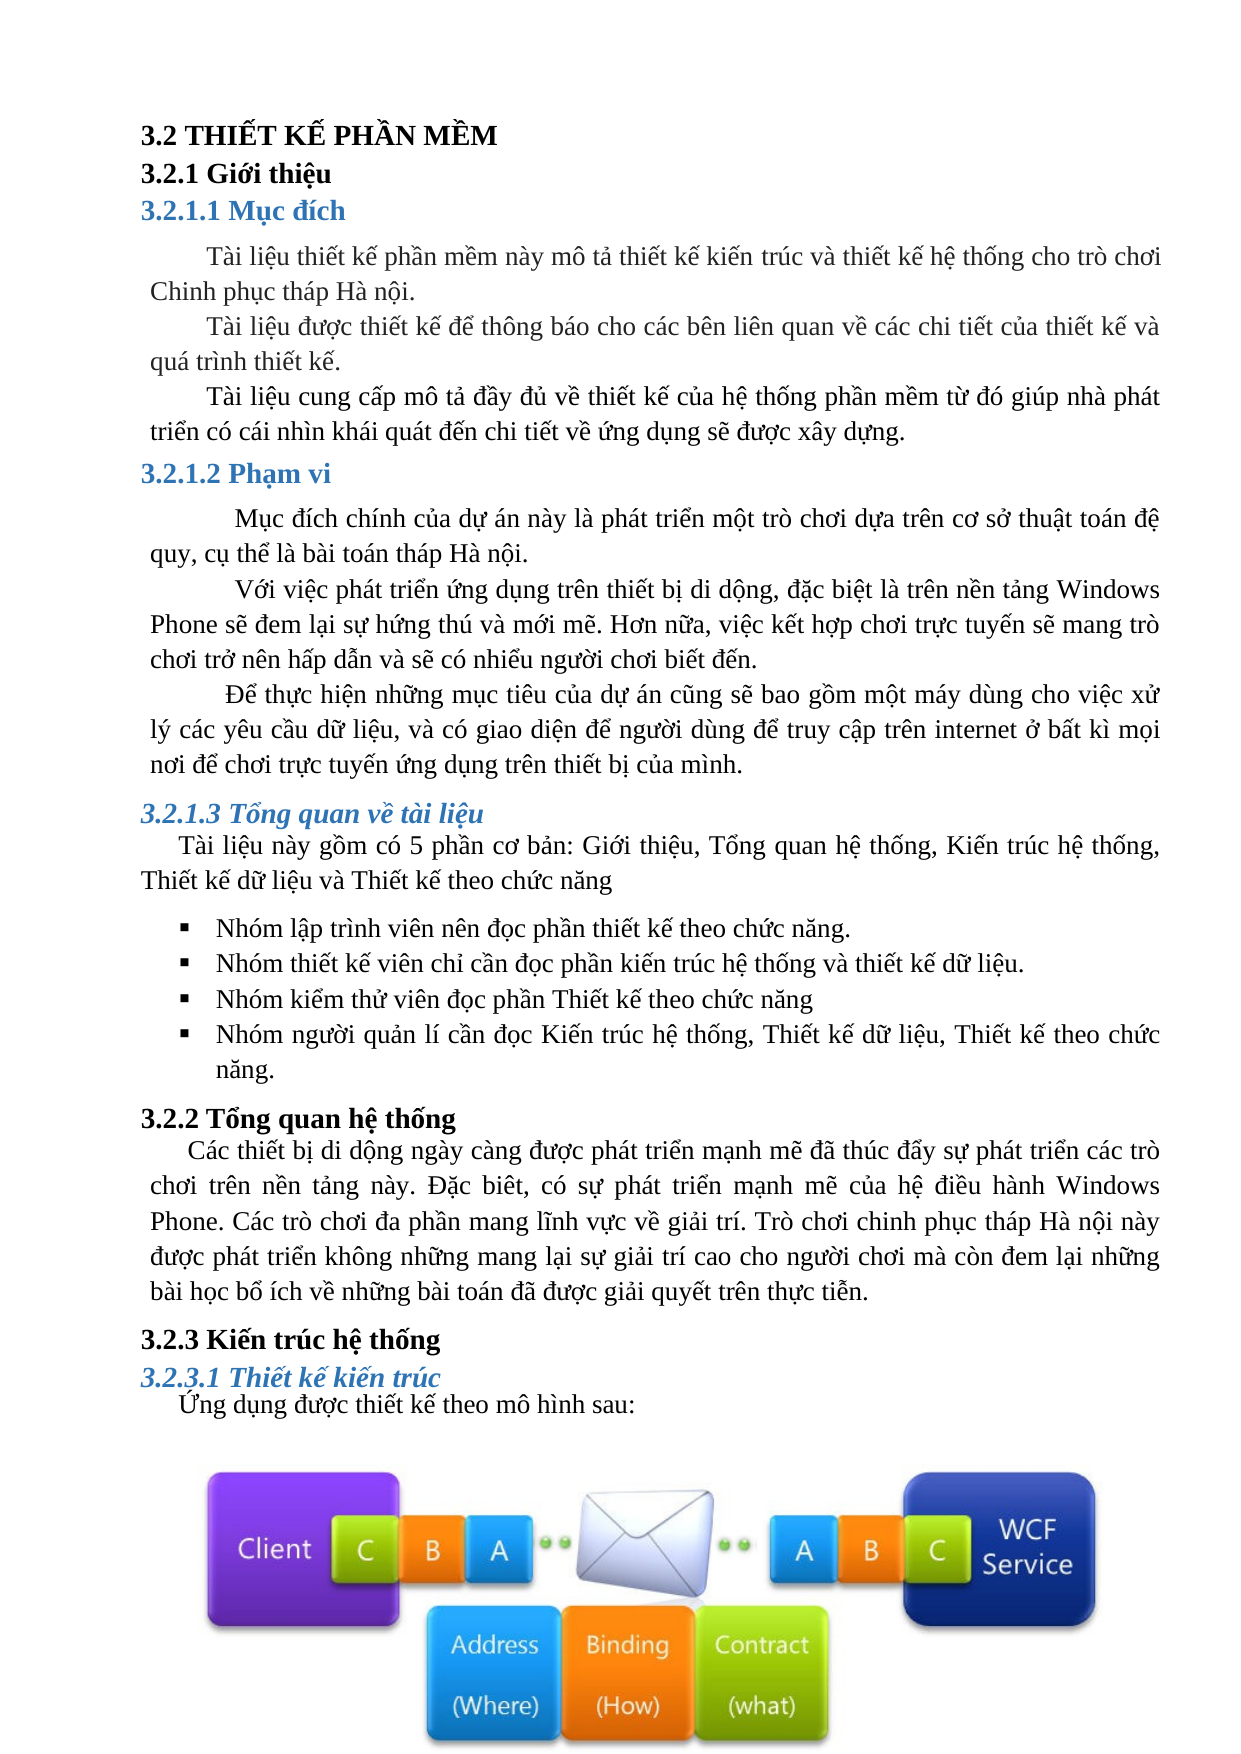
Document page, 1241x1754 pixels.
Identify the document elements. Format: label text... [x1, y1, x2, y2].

list Nhóm kiểm thử viên đọc phần Thiết kế theo chức năng [178, 983, 1162, 1014]
text Để thực hiện những mục tiêu của dự án cũng sẽ bao gồm một máy dùng cho việc xử lý các yêu cầu dữ liệu, và có giao diện để người dùng để truy cập trên internet ở bất kì mọi nơi để chơi trực tuyến ứng dụng trên thiết bị của mình. [150, 678, 1162, 779]
subtitle 3.2 THIẾT KẾ PHẦN MỀM [141, 118, 1162, 152]
subtitle 3.2.3 Kiến trúc hệ thống [141, 1322, 1162, 1356]
subtitle 3.2.1 Giới thiệu [141, 156, 1162, 189]
text Tài liệu thiết kế phần mềm này mô tả thiết kế kiến ​​trúc và thiết kế hệ thống cho trò chơi Chinh phục tháp Hà nội. [150, 239, 1162, 306]
text Tài liệu được thiết kế để thông báo cho các bên liên quan về các chi tiết của thiết kế và quá trình thiết kế. [150, 310, 1162, 376]
subtitle 3.2.2 Tổng quan hệ thống [141, 1101, 1162, 1134]
text Với việc phát triển ứng dụng trên thiết bị di dộng, đặc biệt là trên nền tảng Windows Phone sẽ đem lại sự hứng thú và mới mẽ. Hơn nữa, việc kết hợp chơi trực tuyến sẽ mang trò chơi trở nên hấp dẫn và sẽ có nhiểu người chơi biết đến. [150, 573, 1162, 674]
list Nhóm người quản lí cần đọc Kiến trúc hệ thống, Thiết kế dữ liệu, Thiết kế theo chức năng. [178, 1018, 1162, 1084]
list Nhóm thiết kế viên chỉ cần đọc phần kiến trúc hệ thống và thiết kế dữ liệu. [178, 947, 1162, 979]
text Các thiết bị di dộng ngày càng được phát triển mạnh mẽ đã thúc đẩy sự phát triển các trò chơi trên nền tảng này. Đặc biêt, có sự phát triển mạnh mẽ của hệ điều hành Windows Phone. Các trò chơi đa phần mang lĩnh vực về giải trí. Trò chơi chinh phục tháp Hà nội này được phát triển không những mang lại sự giải trí cao cho người chơi mà còn đem lại những bài học bổ ích về những bài toán đã được giải quyết trên thực tiễn. [150, 1134, 1162, 1306]
subtitle 3.2.1.2 Phạm vi [141, 456, 1162, 490]
text Mục đích chính của dự án này là phát triển một trò chơi dựa trên cơ sở thuật toán đệ quy, cụ thể là bài toán tháp Hà nội. [150, 502, 1162, 569]
subtitle 3.2.1.1 Mục đích [141, 193, 1162, 227]
subtitle 3.2.1.3 Tổng quan về tài liệu [141, 796, 1162, 829]
text Ứng dụng được thiết kế theo mô hình sau: [141, 1394, 1162, 1419]
list Nhóm lập trình viên nên đọc phần thiết kế theo chức năng. [178, 912, 1162, 943]
picture [197, 1463, 1106, 1754]
subtitle 3.2.3.1 Thiết kế kiến trúc [141, 1360, 1162, 1394]
text Tài liệu này gồm có 5 phần cơ bản: Giới thiệu, Tổng quan hệ thống, Kiến trúc hệ thống, Thiết kế dữ liệu và Thiết kế theo chức năng [141, 829, 1162, 896]
text Tài liệu cung cấp mô tả đầy đủ về thiết kế của hệ thống phần mềm từ đó giúp nhà phát triển có cái nhìn khái quát đến chi tiết về ứng dụng sẽ được xây dựng. [150, 380, 1162, 446]
